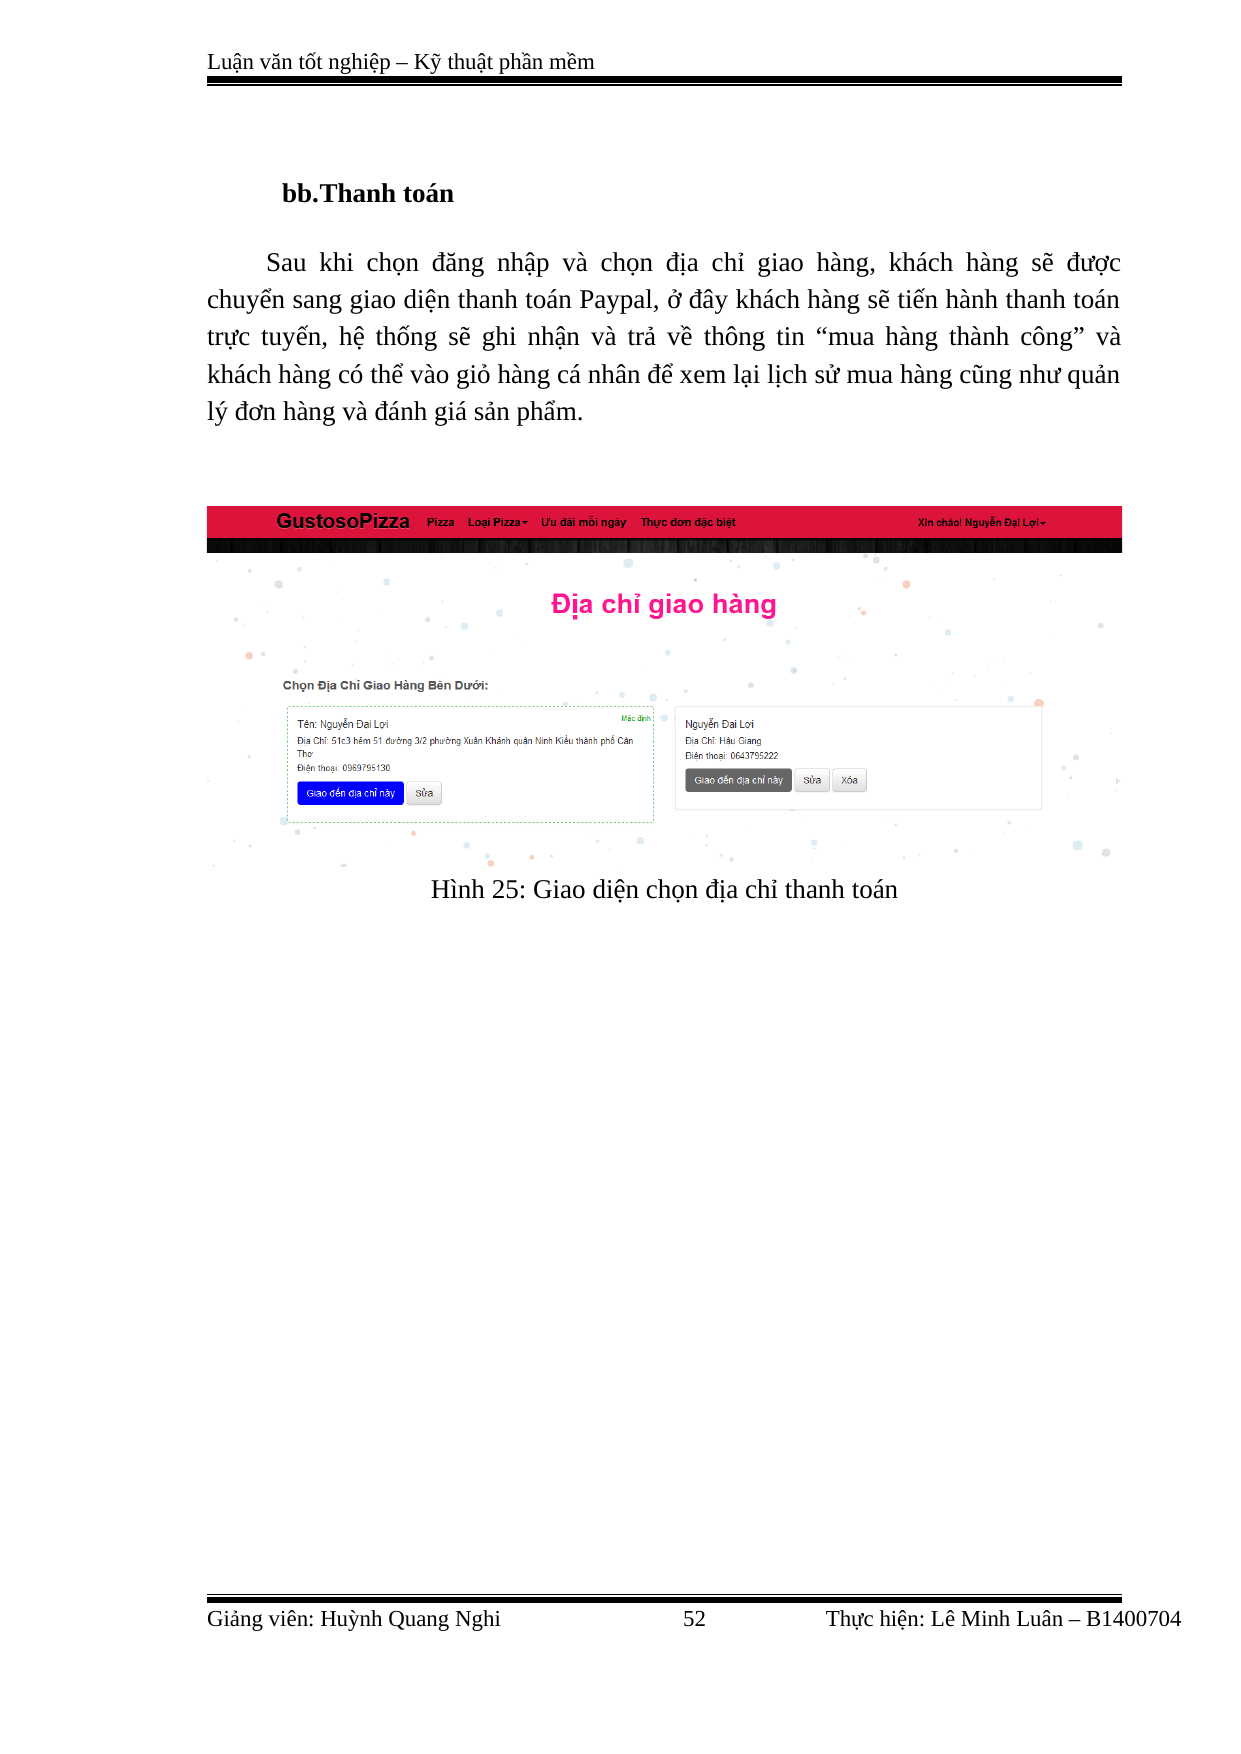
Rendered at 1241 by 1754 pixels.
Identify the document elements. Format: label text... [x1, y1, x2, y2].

text Sau khi chọn đăng nhập và chọn địa chỉ giao hàng, khách hàng sẽ được chuyển sang giao diện thanh toán Paypal, ở đây khách hàng sẽ tiến hành thanh toán trực tuyến, hệ thống sẽ ghi nhận và trả về thông tin “mua hàng thành công” và khách hàng có thể vào giỏ hàng cá nhân để xem lại lịch sử mua hàng cũng như quản lý đơn hàng và đánh giá sản phẩm. [207, 246, 1122, 426]
picture [206, 506, 1123, 867]
subtitle Thanh toán [282, 177, 1122, 208]
